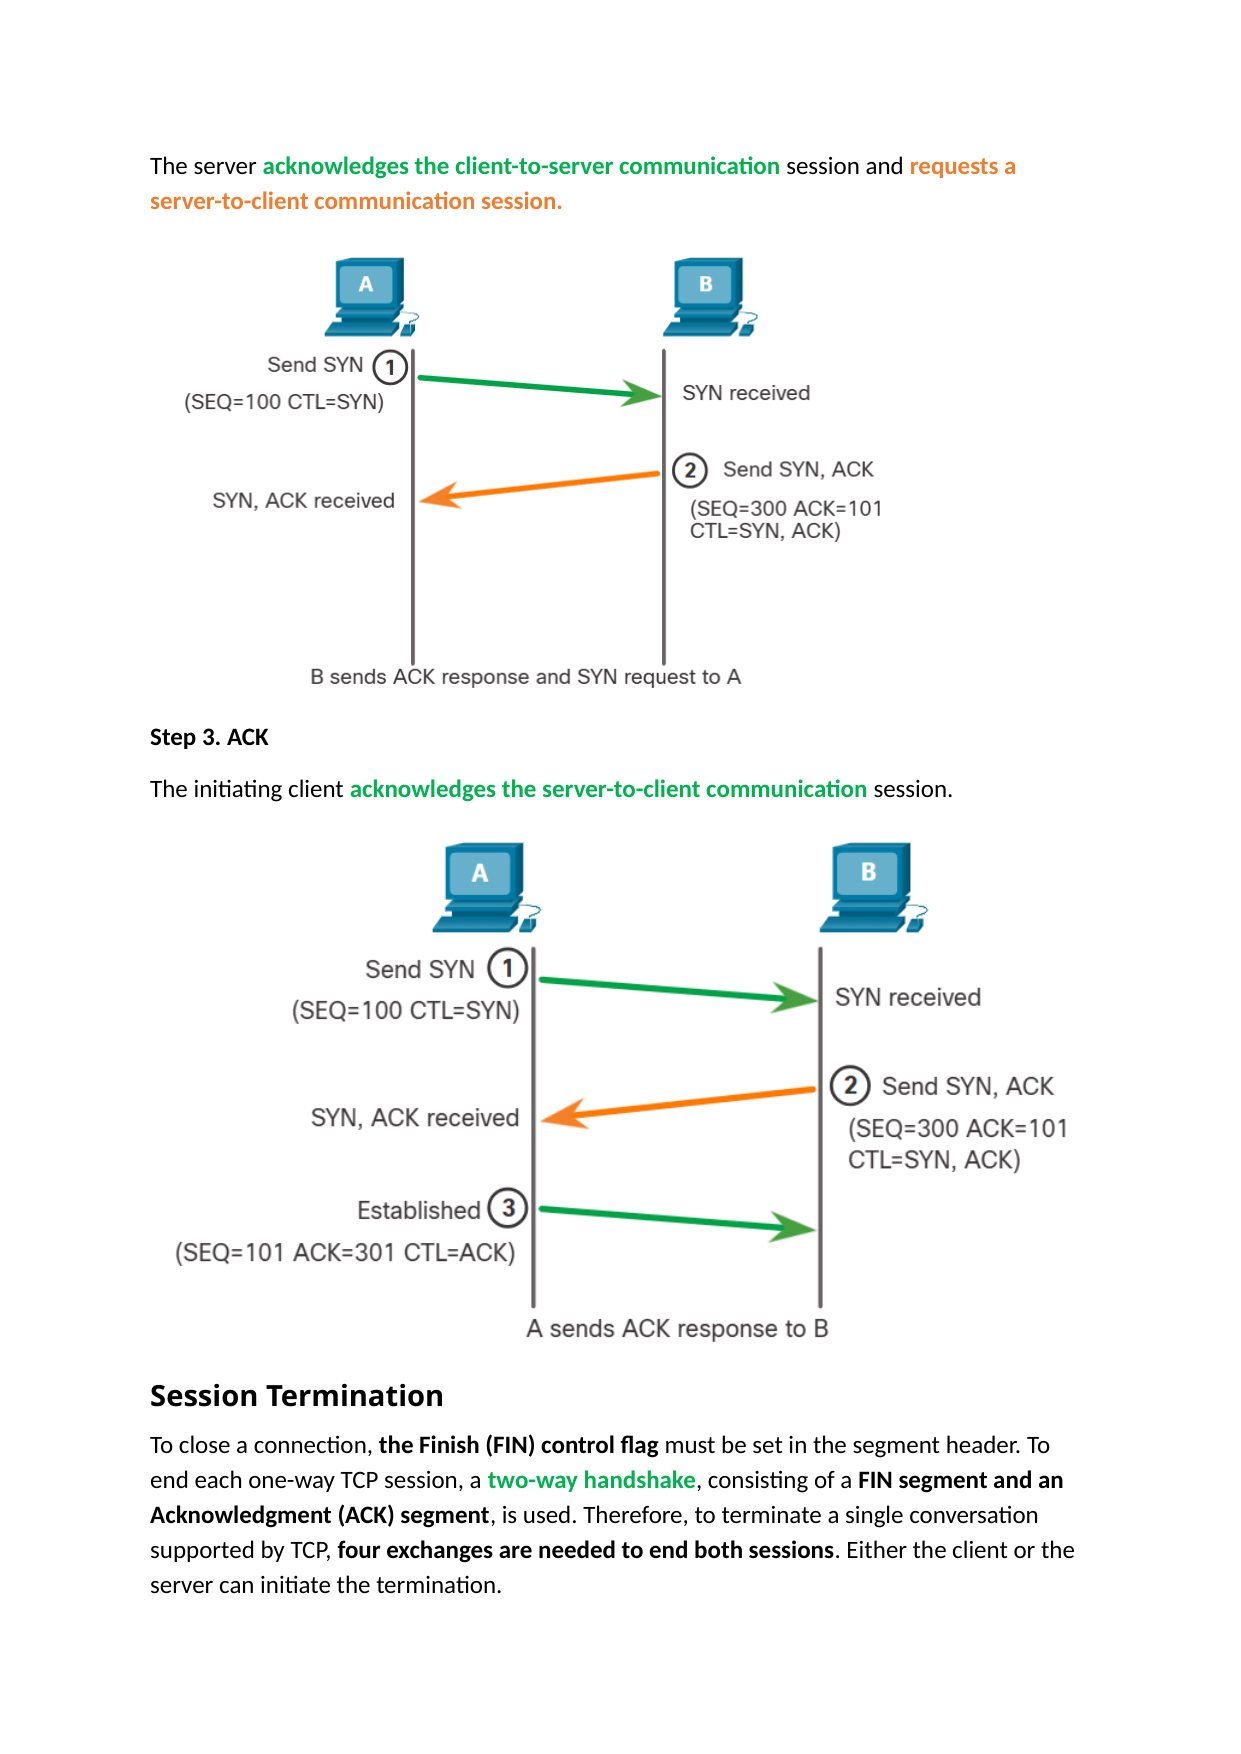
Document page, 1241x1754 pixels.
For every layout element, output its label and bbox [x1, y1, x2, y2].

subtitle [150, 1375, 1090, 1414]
picture [150, 824, 1091, 1354]
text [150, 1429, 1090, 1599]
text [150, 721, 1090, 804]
picture [150, 236, 894, 701]
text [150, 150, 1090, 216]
